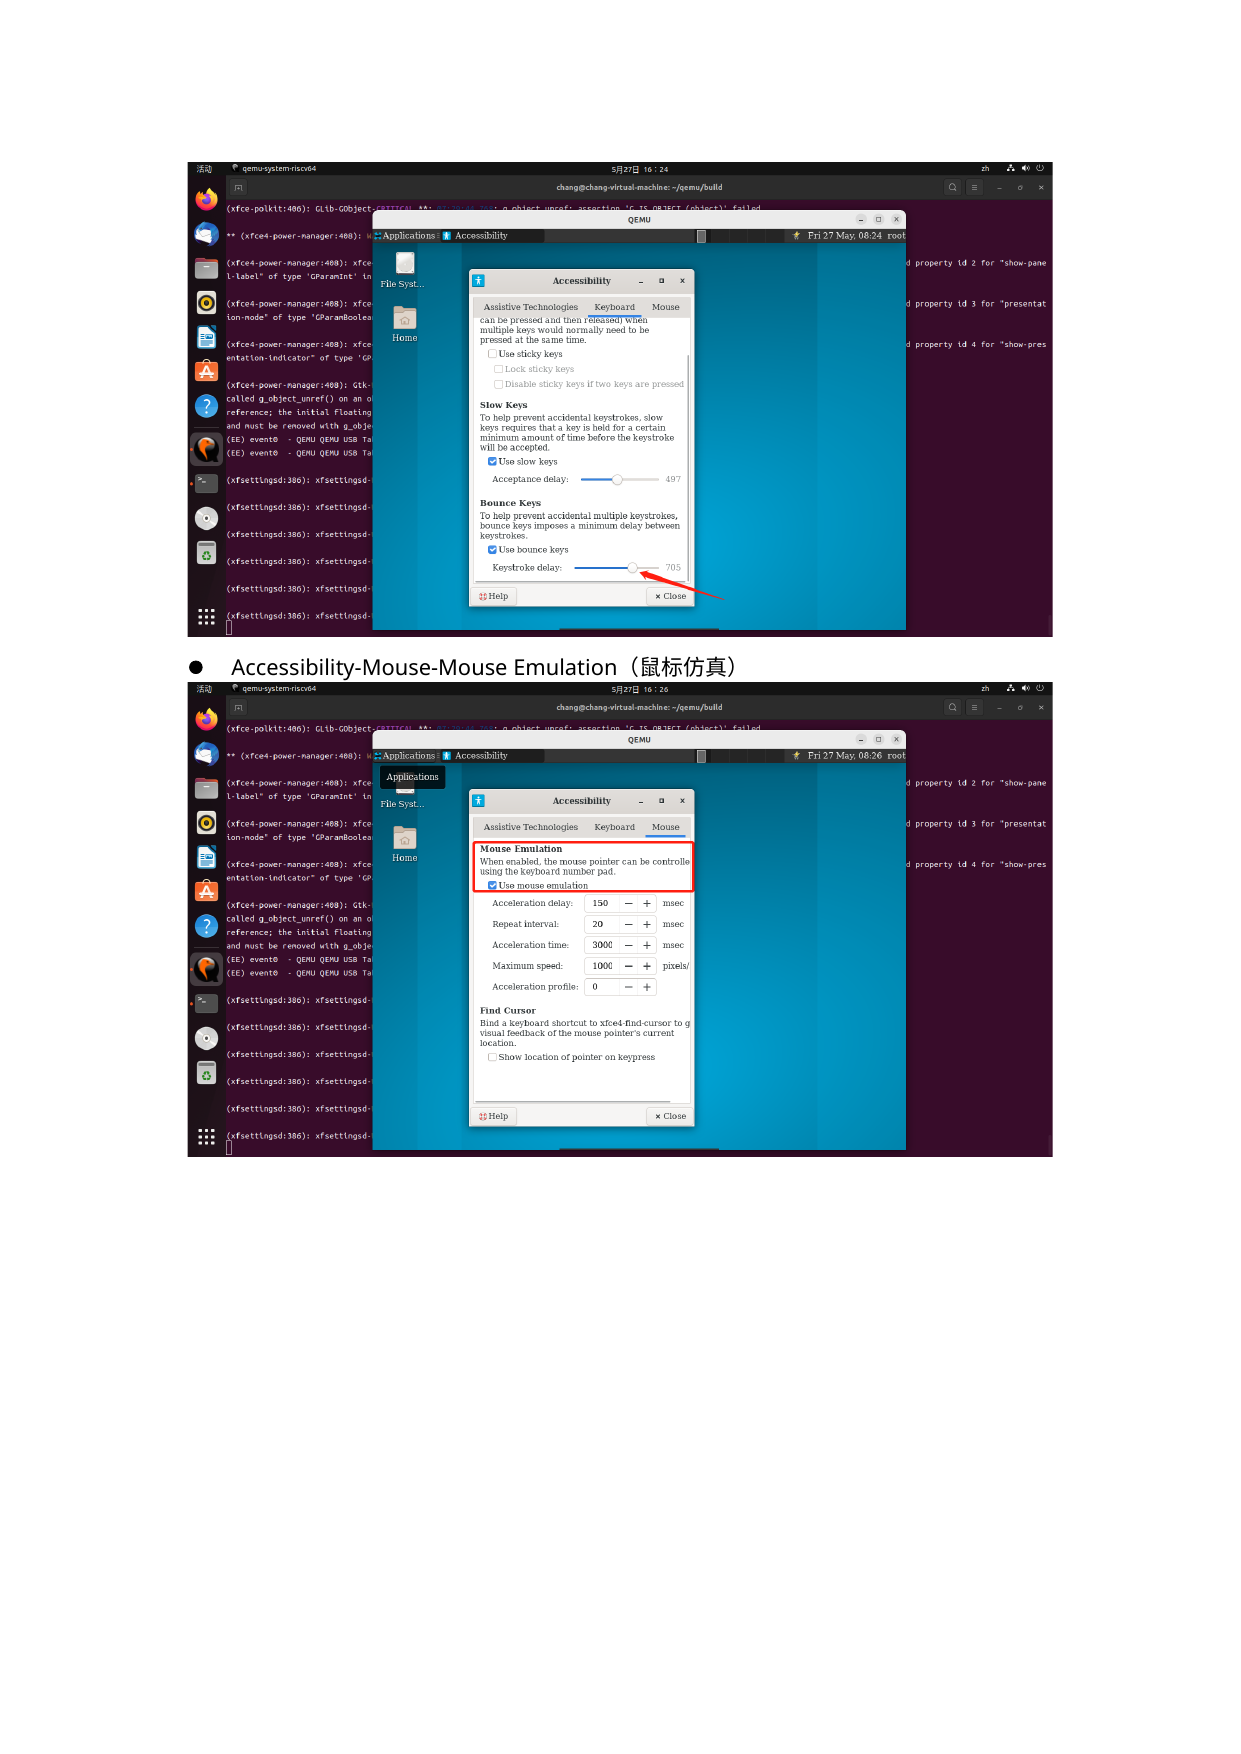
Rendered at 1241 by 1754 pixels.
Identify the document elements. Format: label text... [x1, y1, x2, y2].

picture [187, 162, 1053, 637]
picture [187, 682, 1053, 1157]
list Accessibility-Mouse-Mouse Emulation（鼠标仿真） [187, 649, 1053, 682]
